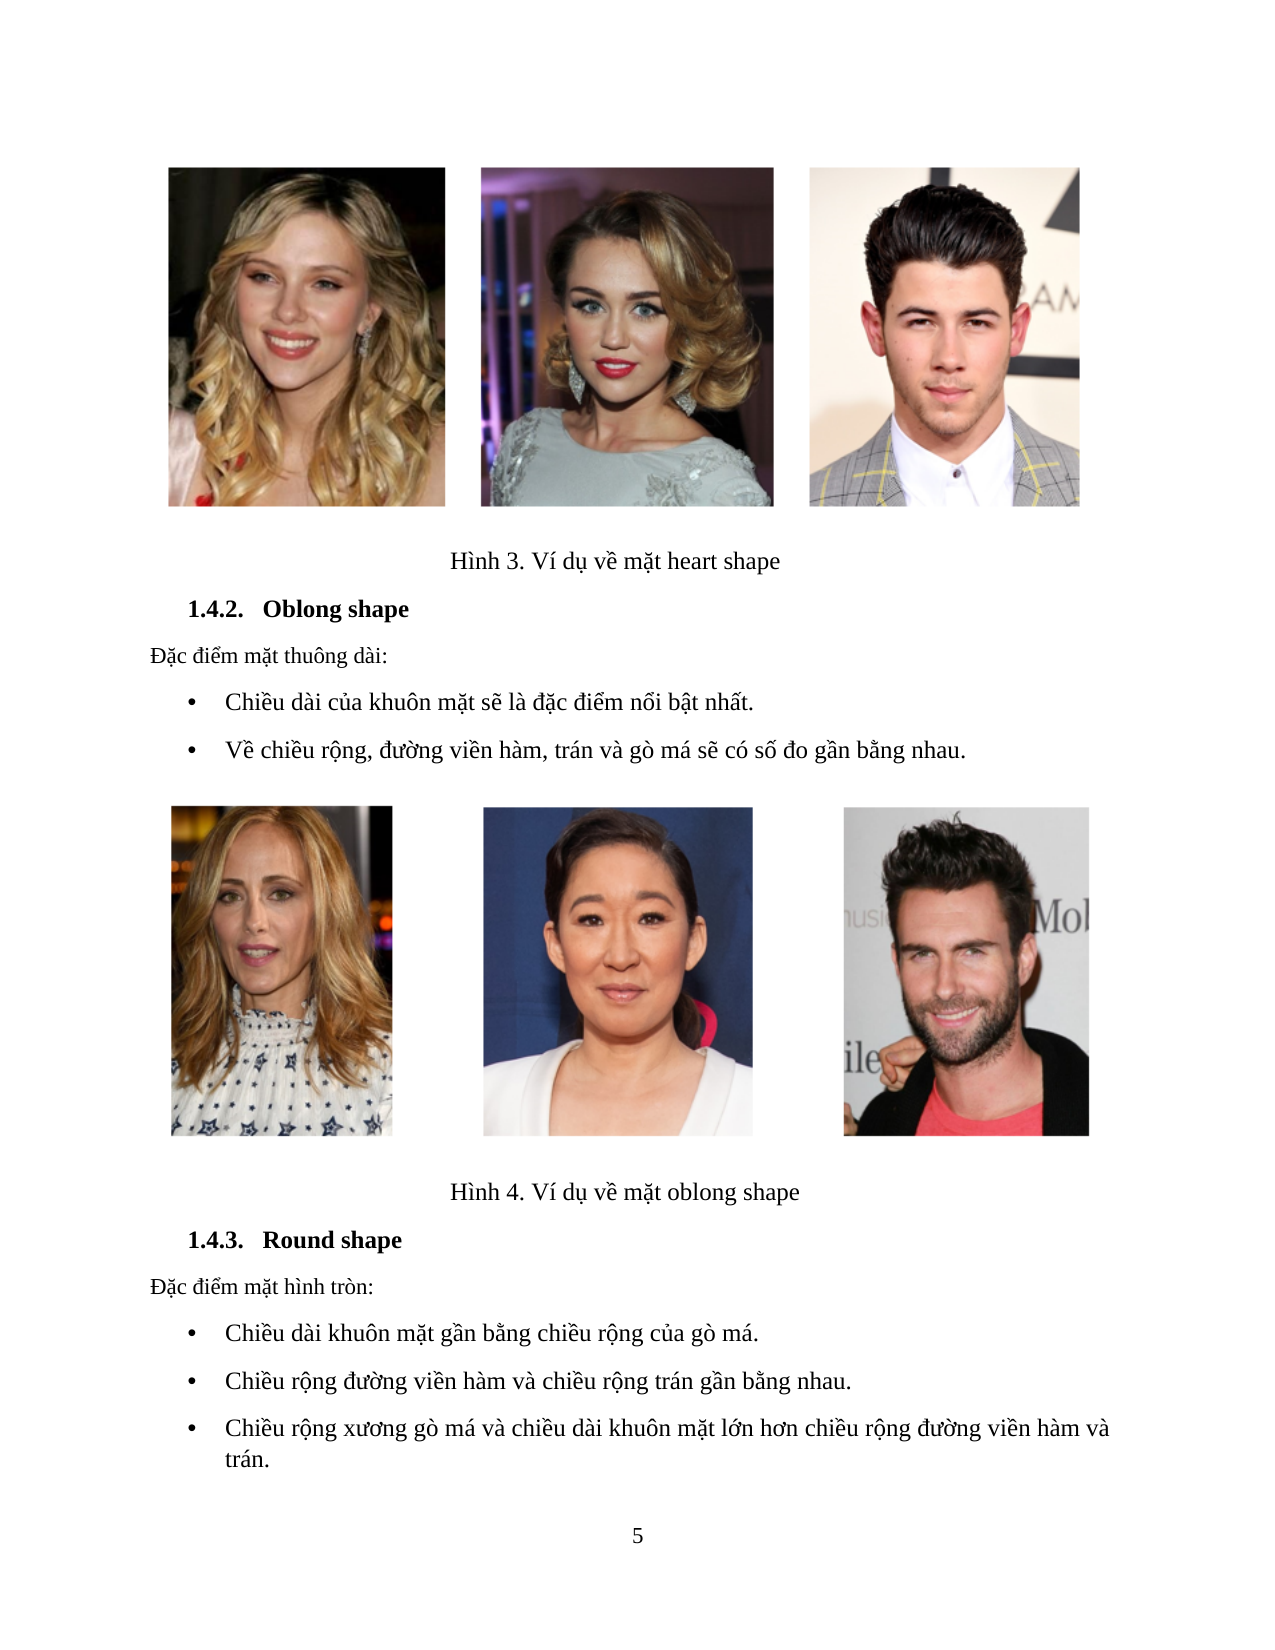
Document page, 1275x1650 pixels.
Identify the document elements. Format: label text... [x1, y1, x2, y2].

list Chiều dài của khuôn mặt sẽ là đặc điểm nổi bật nhất. [187, 687, 1125, 716]
list Chiều dài khuôn mặt gần bằng chiều rộng của gò má. [187, 1318, 1125, 1347]
subtitle Oblong shape [187, 594, 1125, 623]
picture [150, 150, 1113, 528]
list Chiều rộng đường viền hàm và chiều rộng trán gần bằng nhau. [187, 1366, 1125, 1394]
text Đặc điểm mặt thuông dài: [150, 642, 1125, 668]
text Hình 4. Ví dụ về mặt oblong shape [450, 1177, 1125, 1206]
text Hình 3. Ví dụ về mặt heart shape [450, 546, 1125, 575]
list Về chiều rộng, đường viền hàm, trán và gò má sẽ có số đo gần bằng nhau. [187, 734, 1125, 763]
subtitle Round shape [187, 1225, 1125, 1254]
text Đặc điểm mặt hình tròn: [150, 1273, 1125, 1299]
picture [150, 782, 1115, 1159]
list Chiều rộng xương gò má và chiều dài khuôn mặt lớn hơn chiều rộng đường viền hàm và trán. [187, 1413, 1125, 1473]
